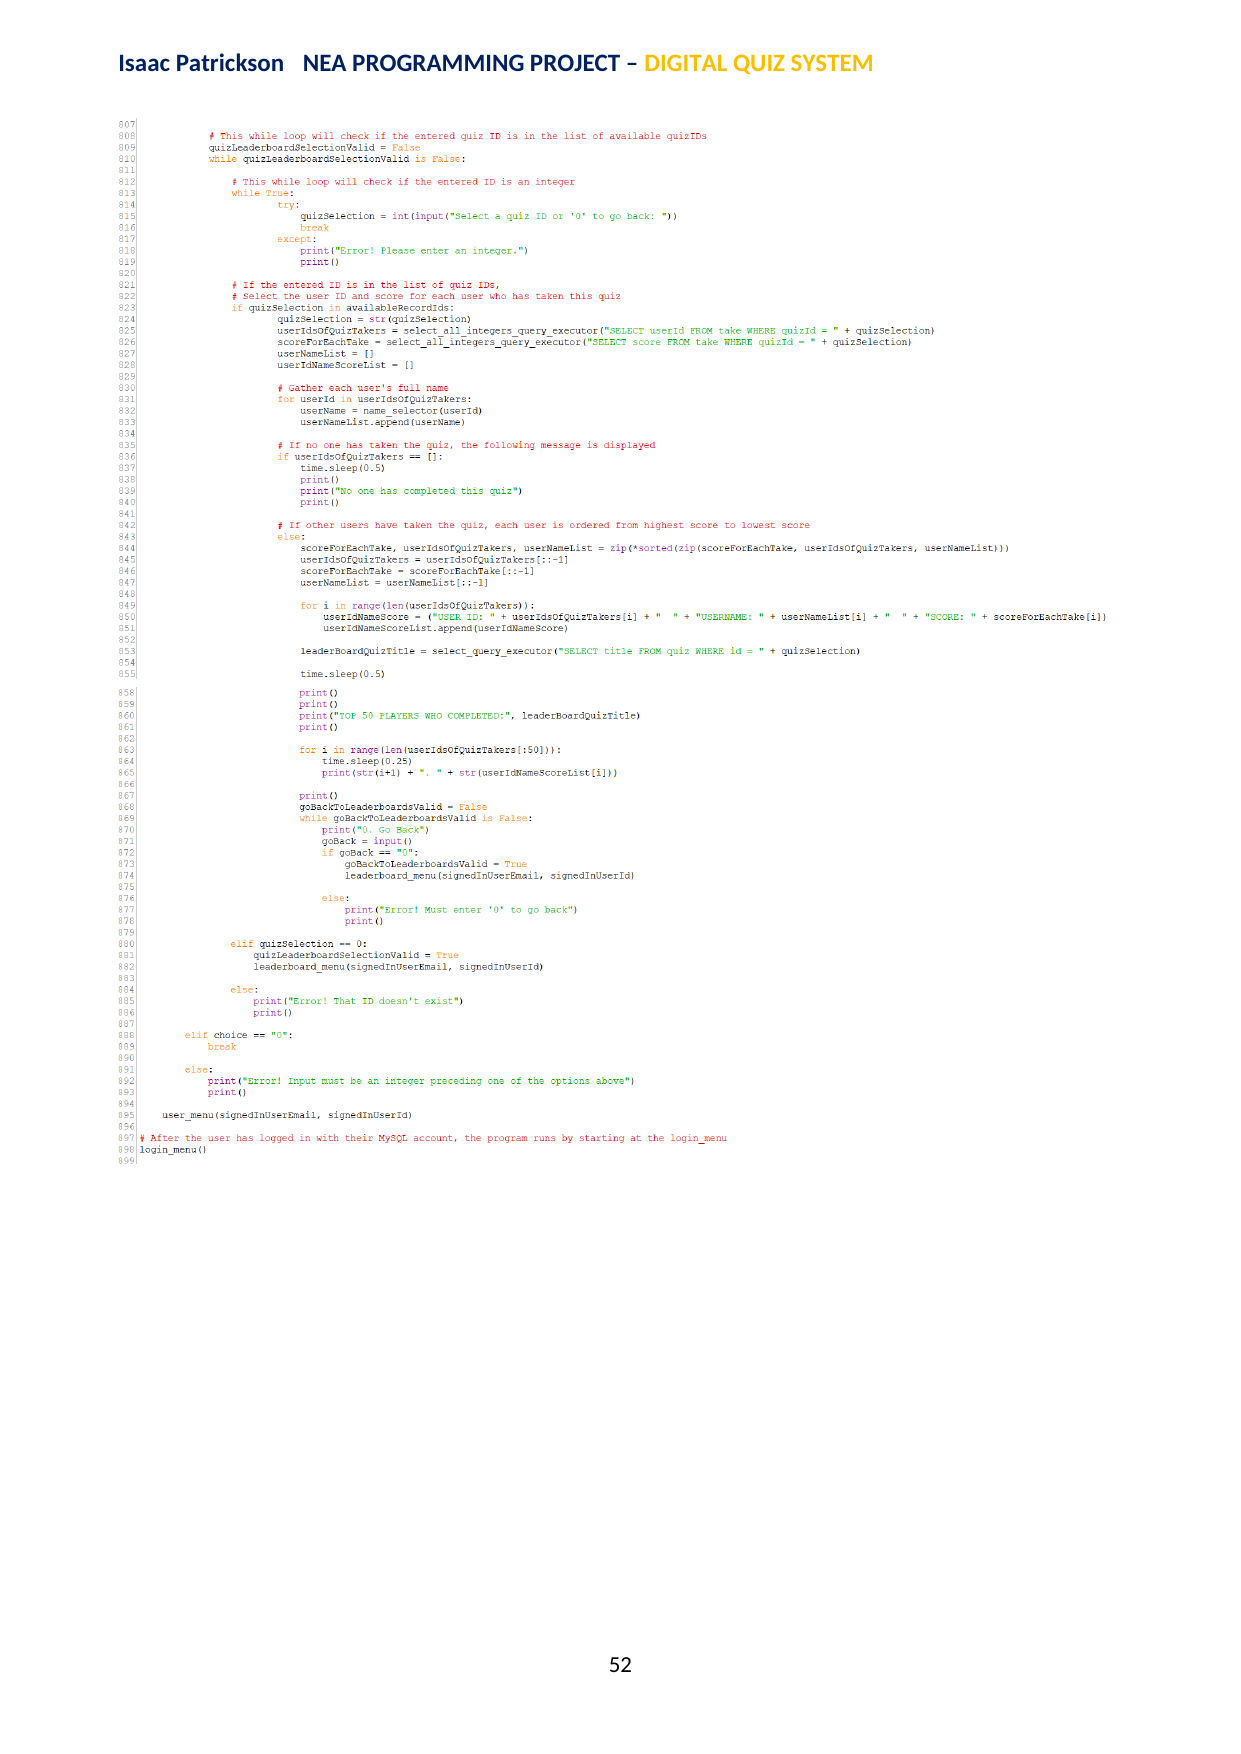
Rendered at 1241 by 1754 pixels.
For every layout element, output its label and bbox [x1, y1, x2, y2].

picture [118, 118, 1123, 679]
picture [118, 687, 1123, 1164]
